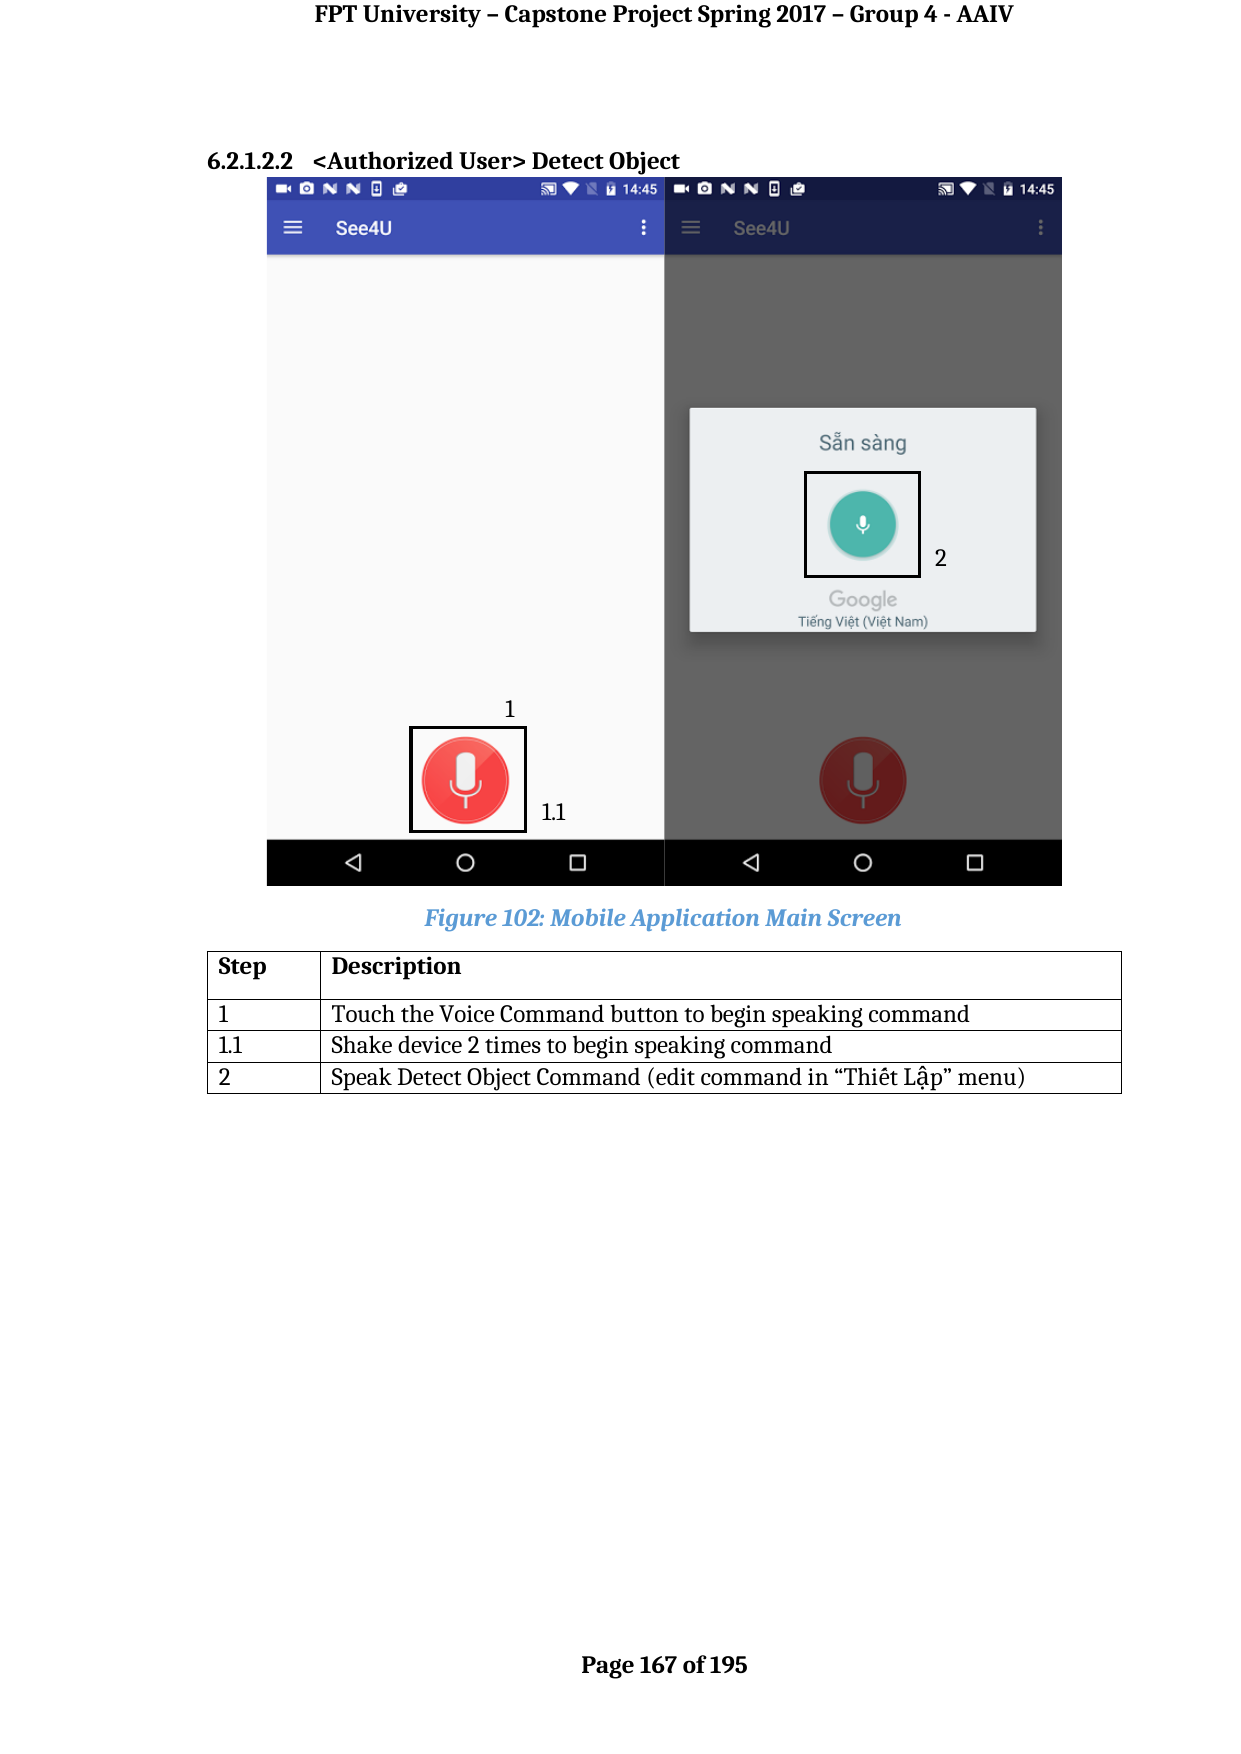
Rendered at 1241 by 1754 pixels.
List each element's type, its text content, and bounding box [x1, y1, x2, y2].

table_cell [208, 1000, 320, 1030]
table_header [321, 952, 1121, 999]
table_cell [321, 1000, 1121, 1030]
picture [266, 177, 1062, 886]
text Figure 102: Mobile Application Main Screen [207, 904, 1122, 932]
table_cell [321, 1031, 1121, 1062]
subtitle <Authorized User> Detect Object [207, 147, 1122, 176]
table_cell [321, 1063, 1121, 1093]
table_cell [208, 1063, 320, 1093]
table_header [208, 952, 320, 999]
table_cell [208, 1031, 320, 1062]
